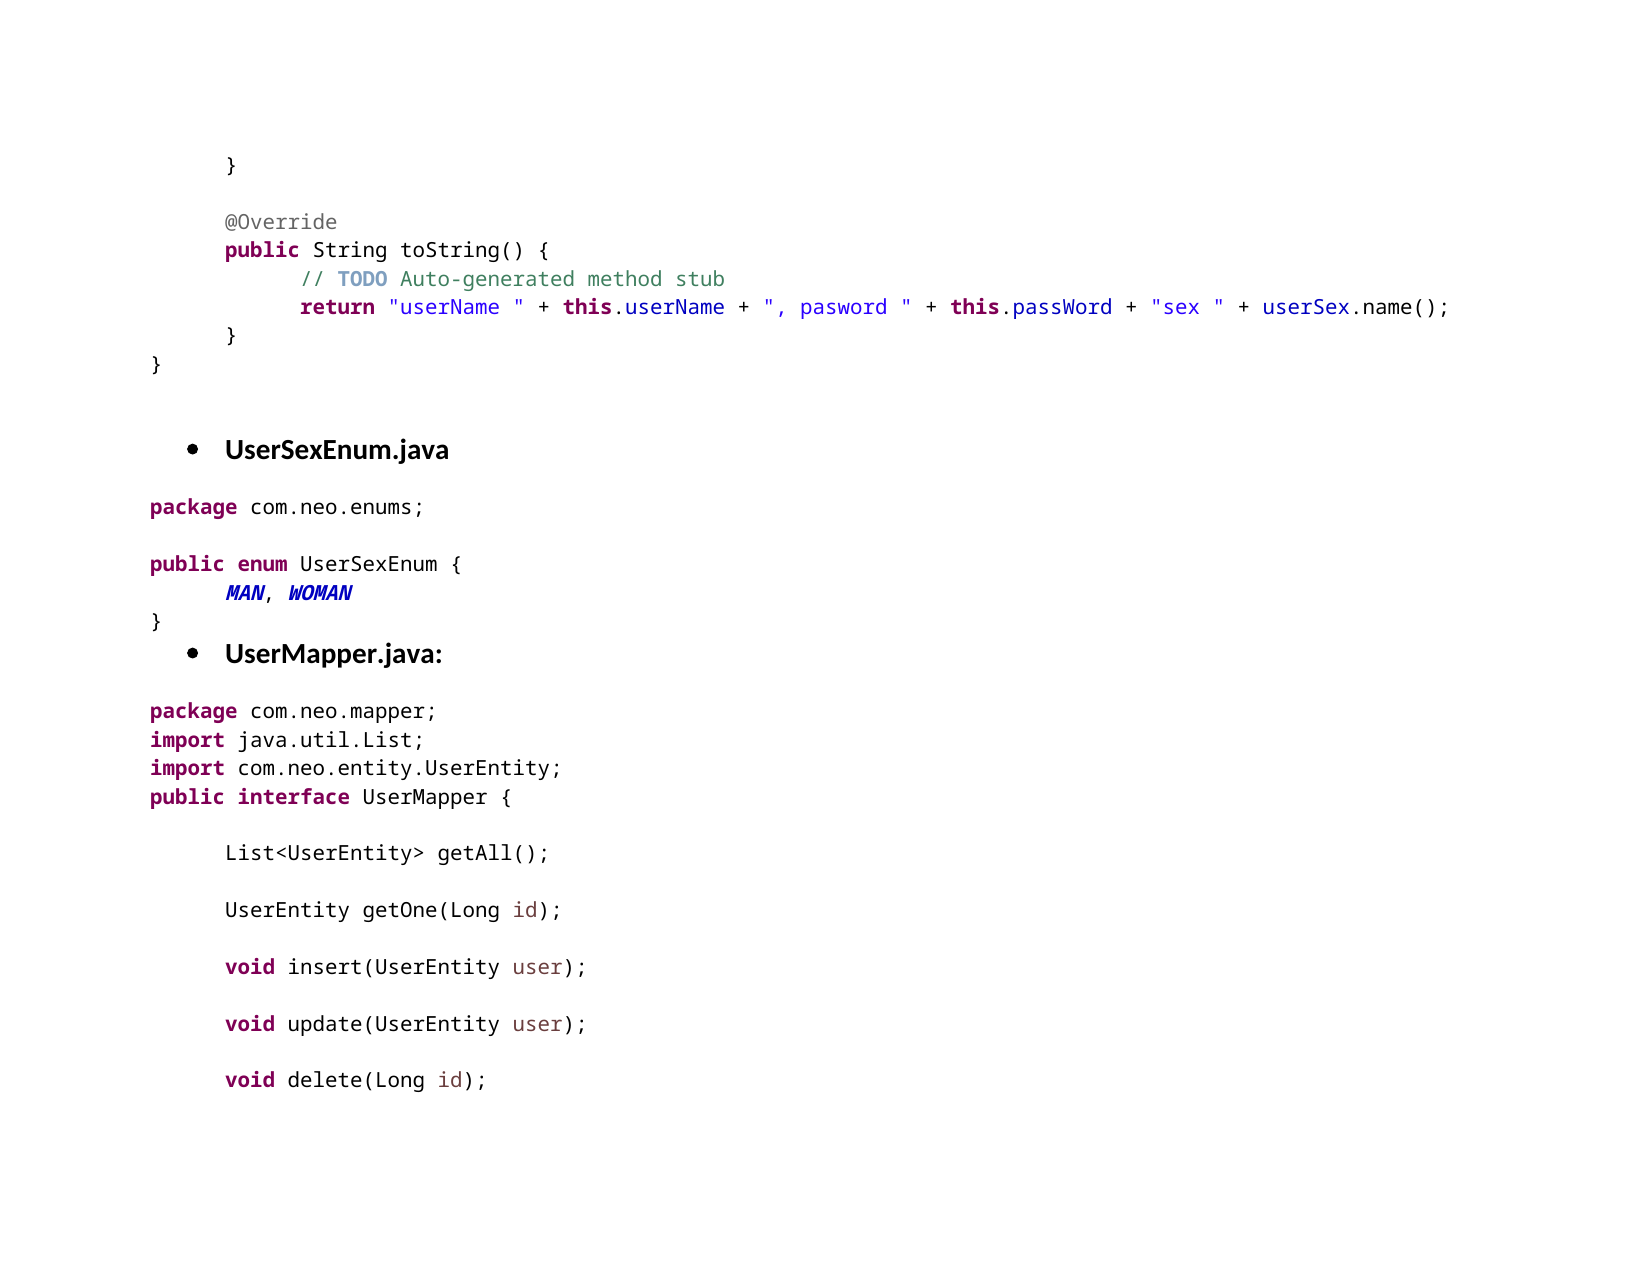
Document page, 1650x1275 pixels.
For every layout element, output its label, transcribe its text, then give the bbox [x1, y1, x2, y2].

text @Override [150, 207, 1500, 235]
text void update(UserEntity user); [150, 1009, 1500, 1037]
text } [150, 150, 1500, 178]
text } [150, 349, 1500, 377]
text import com.neo.entity.UserEntity; [150, 753, 1500, 782]
text UserEntity getOne(Long id); [150, 895, 1500, 923]
text // TODO Auto-generated method stub [150, 264, 1500, 292]
text public enum UserSexEnum { [150, 549, 1500, 578]
text return "userName " + this.userName + ", pasword " + this.passWord + "sex " + userSex.name(); [150, 292, 1500, 321]
text void insert(UserEntity user); [150, 952, 1500, 980]
text public interface UserMapper { [150, 782, 1500, 810]
text void delete(Long id); [150, 1066, 1500, 1094]
text package com.neo.enums; [150, 493, 1500, 521]
text } [150, 606, 1500, 635]
text List<UserEntity> getAll(); [150, 838, 1500, 867]
text public String toString() { [150, 235, 1500, 264]
text } [150, 321, 1500, 349]
text import java.util.List; [150, 725, 1500, 753]
list UserSexEnum.java [187, 431, 1500, 467]
text package com.neo.mapper; [150, 697, 1500, 725]
list UserMapper.java: [187, 635, 1500, 671]
text MAN, WOMAN [150, 578, 1500, 606]
